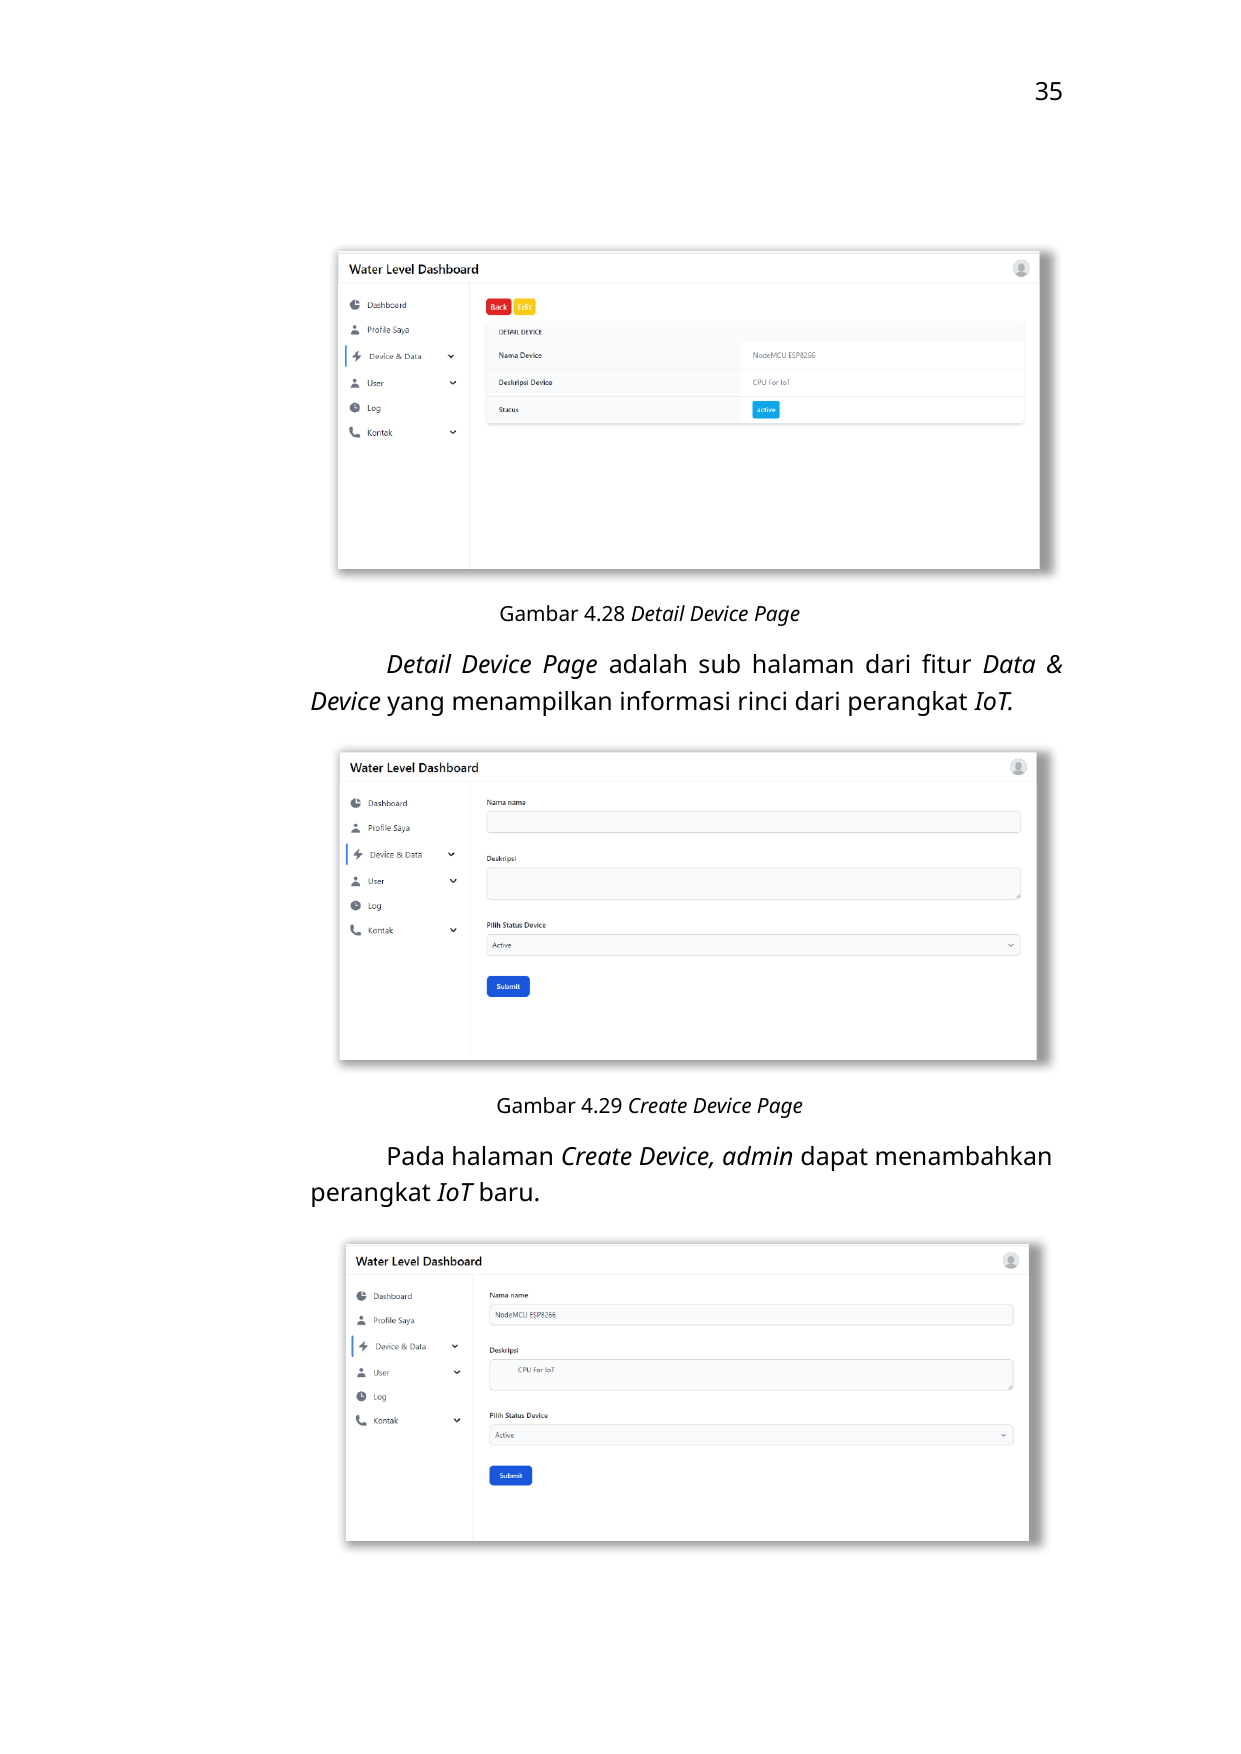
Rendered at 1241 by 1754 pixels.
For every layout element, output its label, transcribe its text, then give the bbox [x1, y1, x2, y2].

text Gambar 4.28 Detail Device Page [236, 599, 1063, 628]
text Gambar 4.29 Create Device Page [236, 1091, 1063, 1119]
text Pada halaman Create Device, admin dapat menambahkan perangkat IoT baru. [310, 1138, 1063, 1209]
picture [338, 251, 1040, 569]
picture [339, 752, 1037, 1060]
picture [345, 1244, 1029, 1541]
text Detail Device Page adalah sub halaman dari fitur Data & Device yang menampilkan informasi rinci dari perangkat IoT. [310, 647, 1063, 718]
